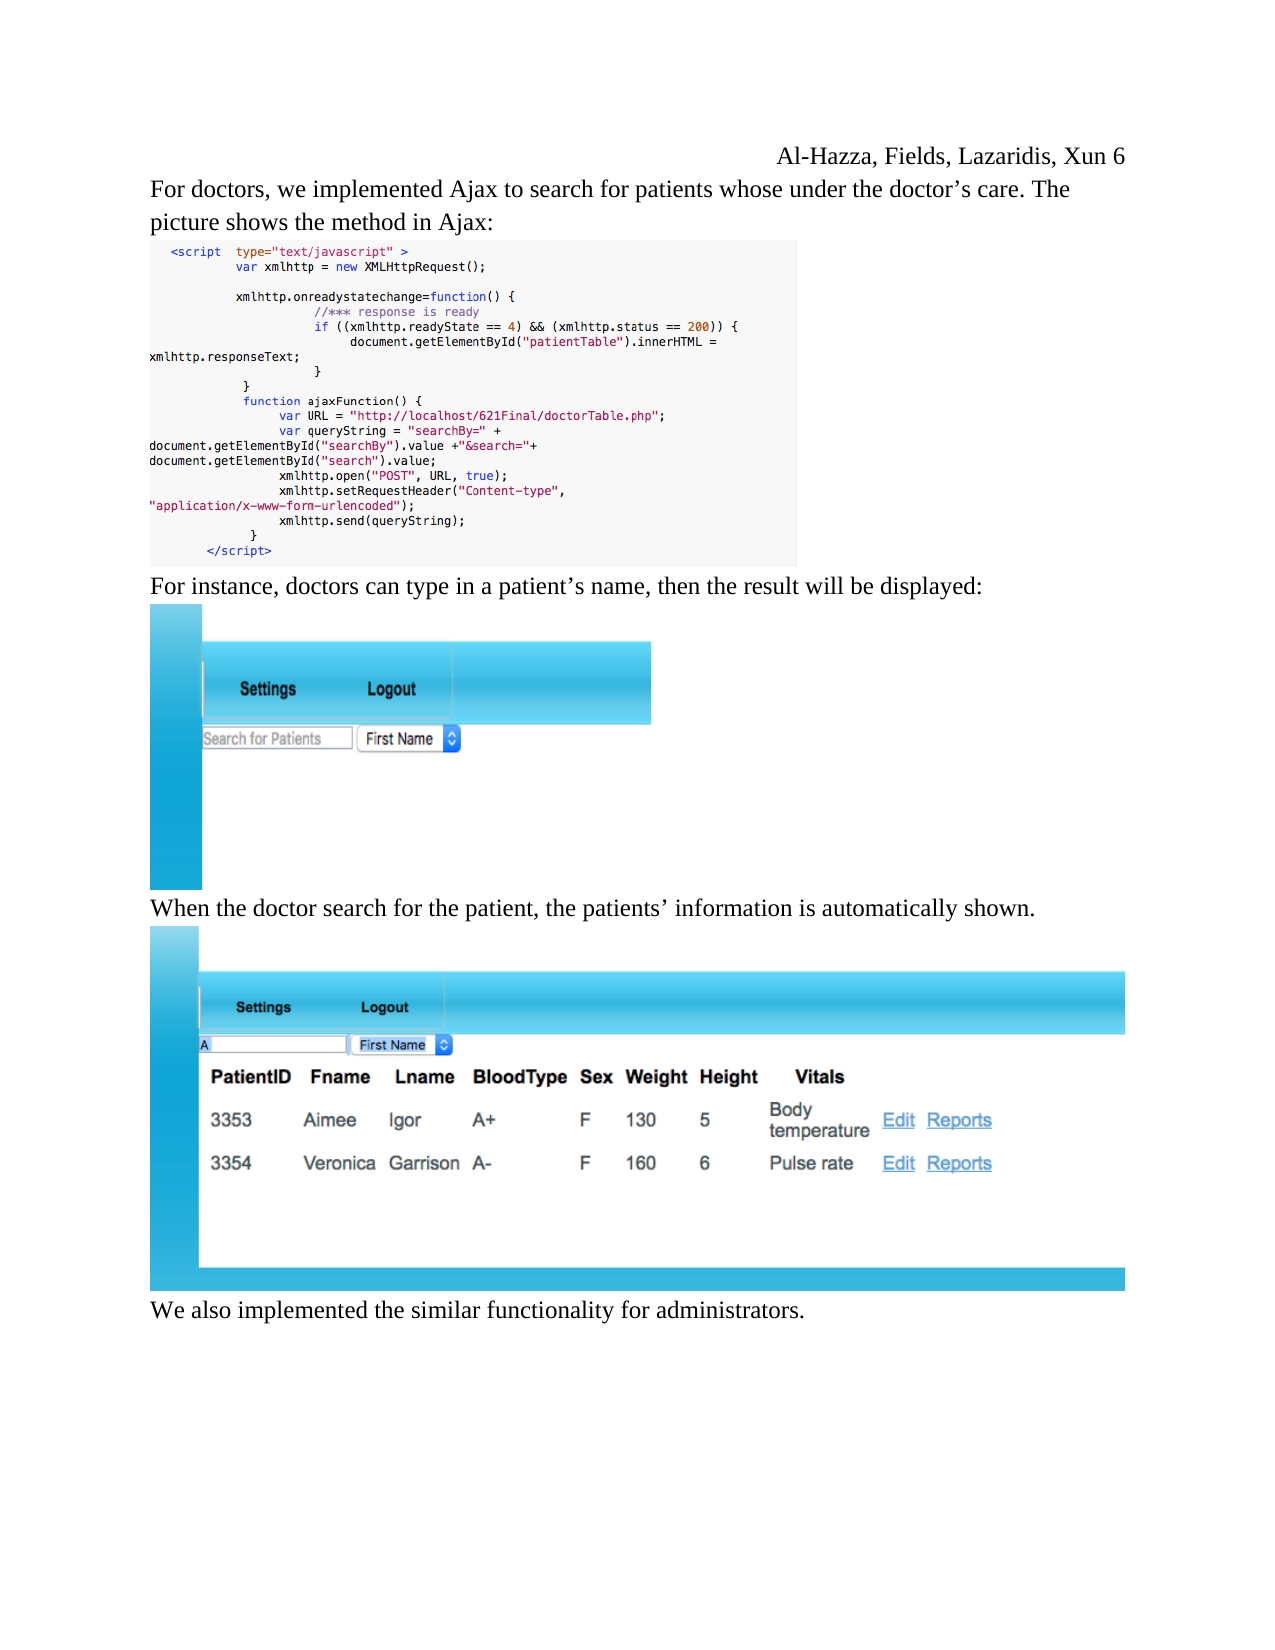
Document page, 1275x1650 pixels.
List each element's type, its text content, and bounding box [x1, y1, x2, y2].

text For doctors, we implemented Ajax to search for patients whose under the doctor’s care. The picture shows the method in Ajax: [150, 174, 1125, 236]
picture [150, 604, 652, 890]
text For instance, doctors can type in a patient’s name, then the result will be displayed: [150, 571, 1125, 600]
picture [150, 926, 1125, 1291]
text We also implemented the similar functionality for administrators. [150, 1295, 1125, 1324]
picture [150, 240, 797, 567]
text When the doctor search for the patient, the patients’ information is automatically shown. [150, 893, 1125, 922]
